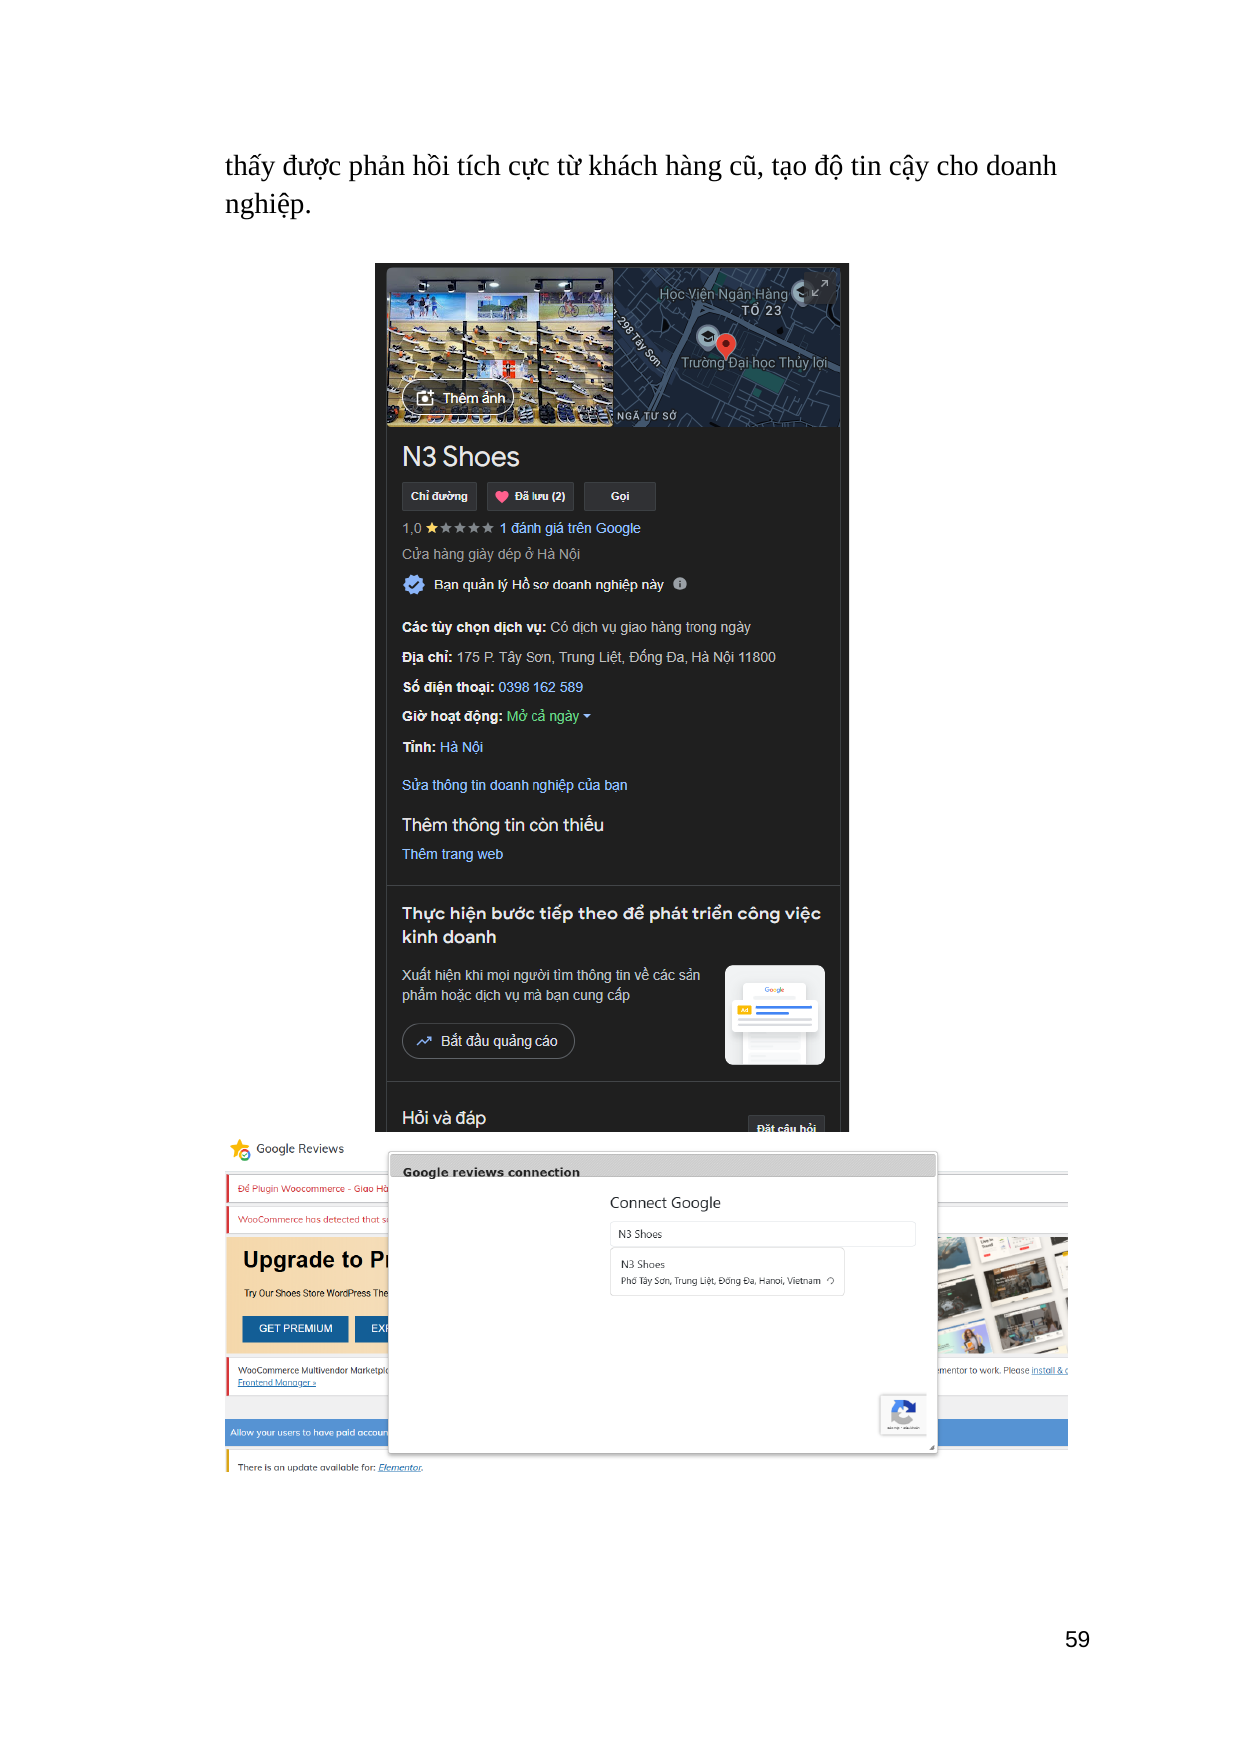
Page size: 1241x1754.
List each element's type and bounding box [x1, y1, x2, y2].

picture [225, 1136, 1068, 1472]
list [187, 148, 1090, 220]
picture [375, 263, 850, 1132]
